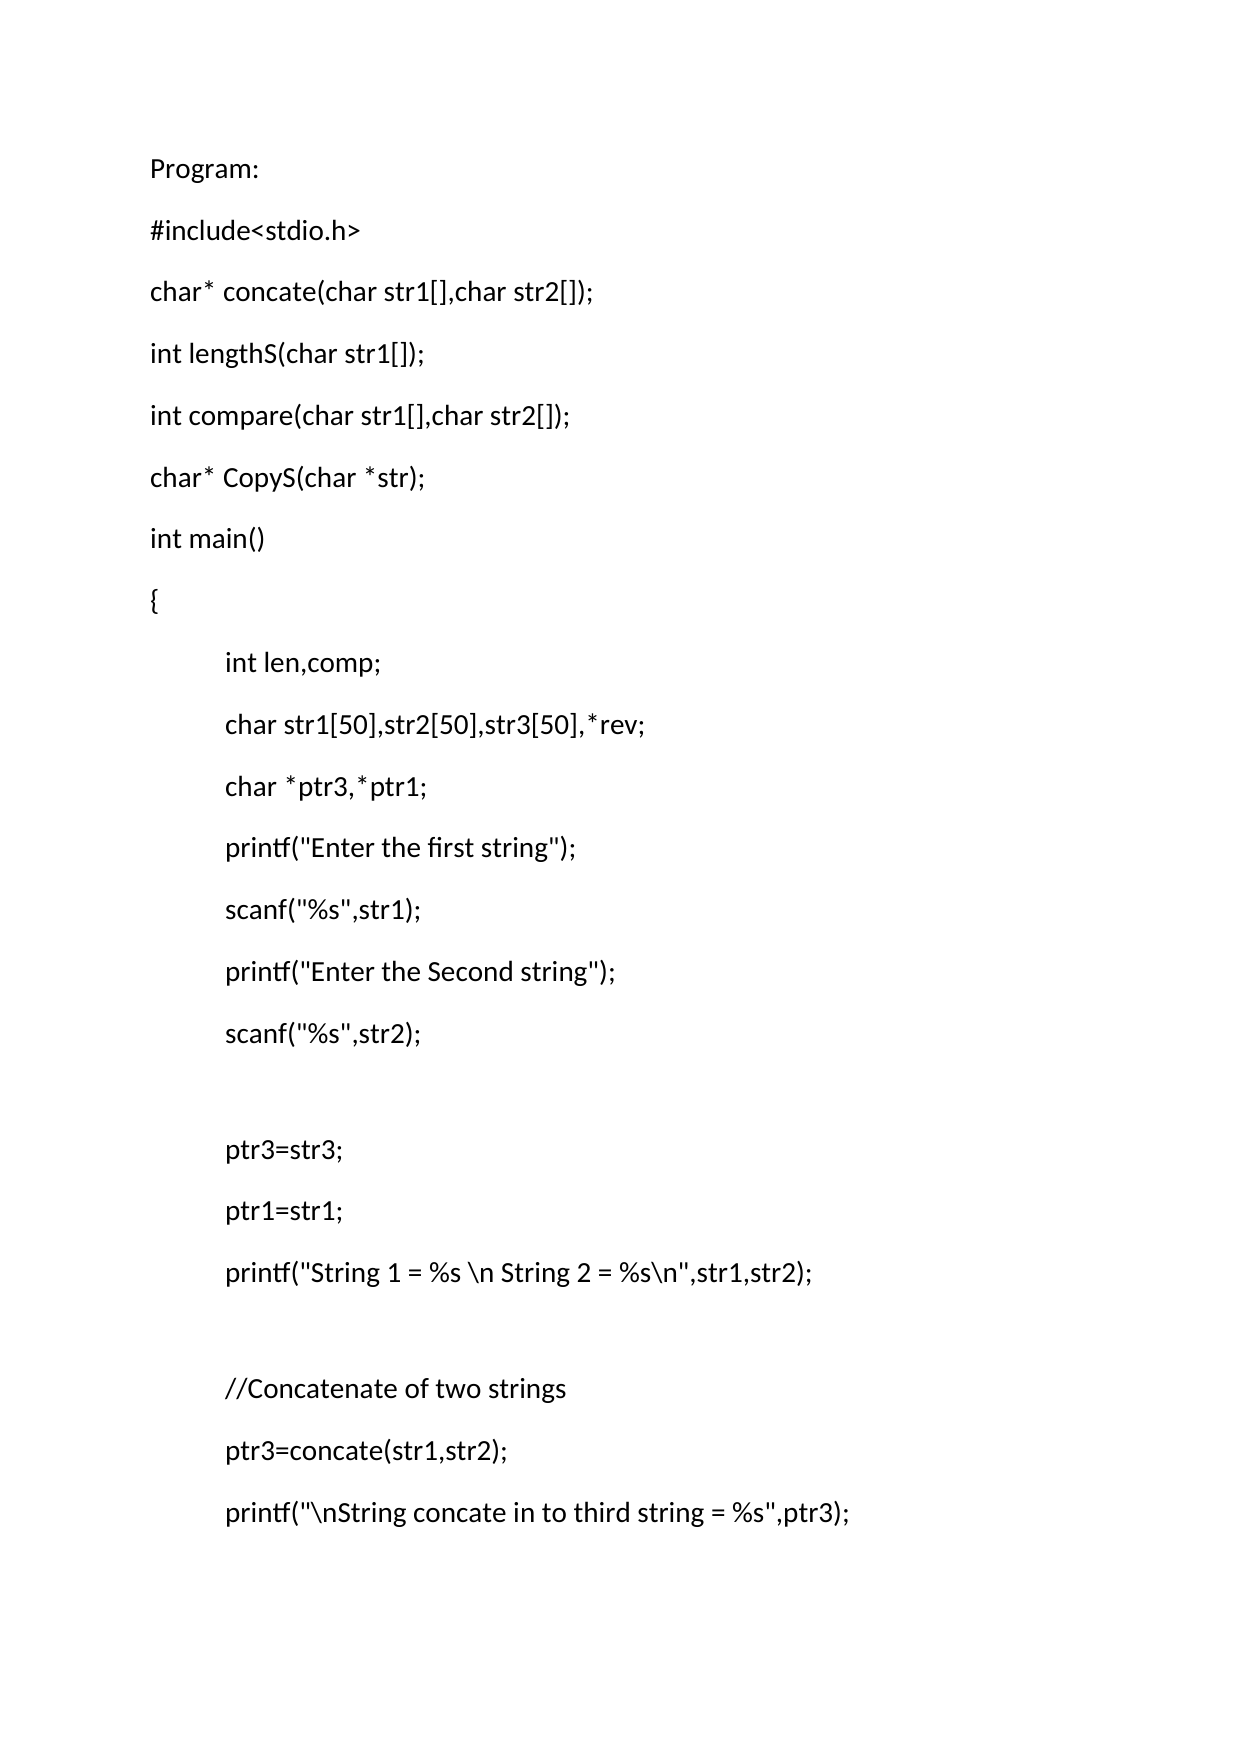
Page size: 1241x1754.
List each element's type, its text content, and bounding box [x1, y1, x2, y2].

text scanf("%s",str1); [150, 891, 1090, 927]
text #include<stdio.h> [150, 212, 1090, 247]
text char* concate(char str1[],char str2[]); [150, 273, 1090, 309]
text printf("Enter the first string"); [150, 829, 1090, 865]
text ptr1=str1; [150, 1192, 1090, 1228]
text ptr3=concate(str1,str2); [150, 1432, 1090, 1468]
text Program: [150, 150, 1090, 186]
text { [150, 582, 1090, 618]
text int compare(char str1[],char str2[]); [150, 397, 1090, 433]
text char *ptr3,*ptr1; [150, 768, 1090, 803]
text int main() [150, 521, 1090, 556]
text char* CopyS(char *str); [150, 459, 1090, 494]
text printf("\nString concate in to third string = %s",ptr3); [150, 1494, 1090, 1529]
text char str1[50],str2[50],str3[50],*rev; [150, 706, 1090, 742]
text int len,comp; [150, 644, 1090, 680]
text //Concatenate of two strings [150, 1370, 1090, 1406]
text int lengthS(char str1[]); [150, 335, 1090, 371]
text printf("Enter the Second string"); [150, 953, 1090, 989]
text printf("String 1 = %s \n String 2 = %s\n",str1,str2); [150, 1254, 1090, 1290]
text scanf("%s",str2); [150, 1015, 1090, 1050]
text ptr3=str3; [150, 1131, 1090, 1166]
